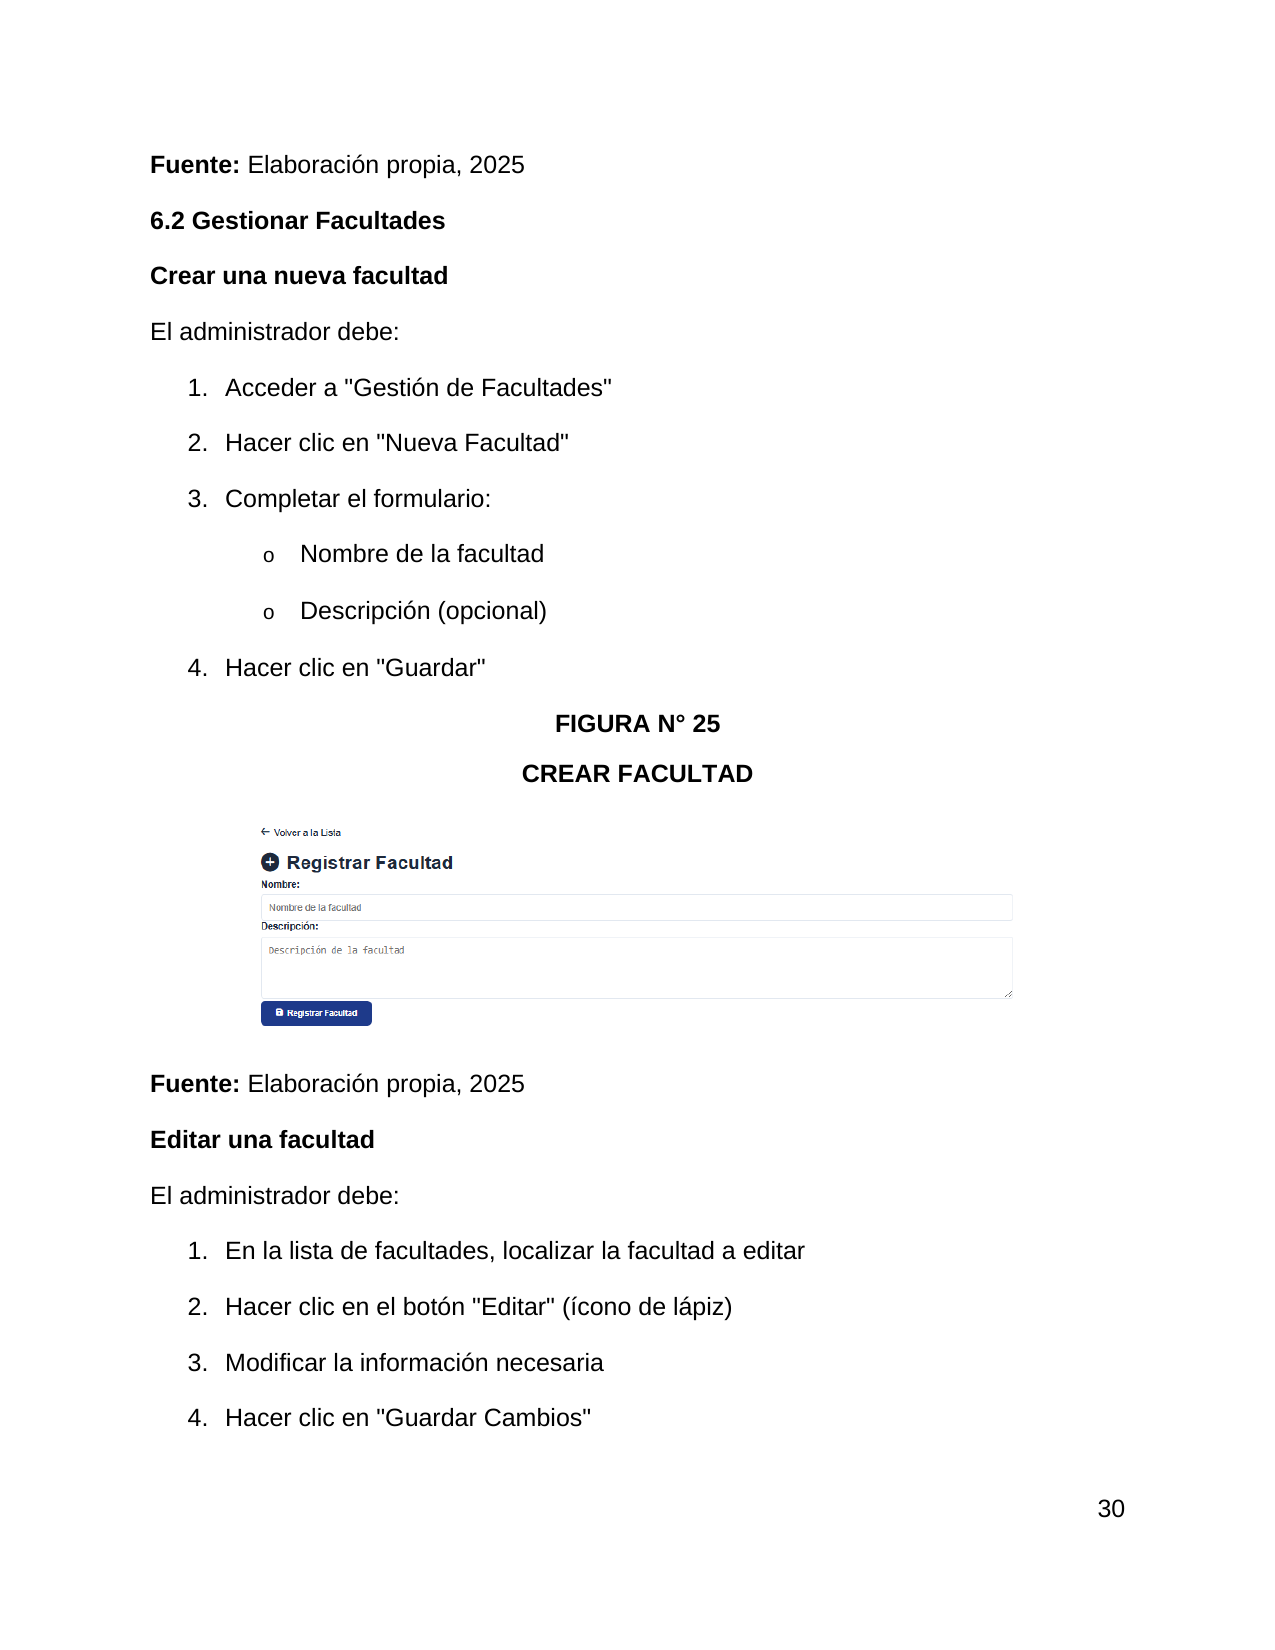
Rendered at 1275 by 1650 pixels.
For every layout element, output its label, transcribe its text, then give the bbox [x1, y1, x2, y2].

text 6.2 Gestionar Facultades [150, 206, 1125, 234]
list Completar el formulario: [187, 484, 1125, 512]
text Crear una nueva facultad [150, 261, 1125, 290]
list Hacer clic en "Guardar Cambios" [187, 1403, 1125, 1432]
list Hacer clic en "Guardar" [187, 653, 1125, 682]
list Nombre de la facultad [262, 539, 1125, 569]
list En la lista de facultades, localizar la facultad a editar [187, 1236, 1125, 1265]
text Fuente: Elaboración propia, 2025 [150, 150, 1125, 179]
list Descripción (opcional) [262, 596, 1125, 626]
picture [246, 808, 1029, 1043]
text El administrador debe: [150, 1181, 1125, 1209]
list Acceder a "Gestión de Facultades" [187, 372, 1125, 401]
list Modificar la información necesaria [187, 1347, 1125, 1376]
text FIGURA N° 25 [150, 709, 1125, 738]
text Fuente: Elaboración propia, 2025 [150, 1069, 1125, 1098]
text CREAR FACULTAD [150, 758, 1125, 787]
list Hacer clic en "Nueva Facultad" [187, 428, 1125, 457]
list Hacer clic en el botón "Editar" (ícono de lápiz) [187, 1292, 1125, 1321]
text El administrador debe: [150, 317, 1125, 346]
text Editar una facultad [150, 1125, 1125, 1154]
